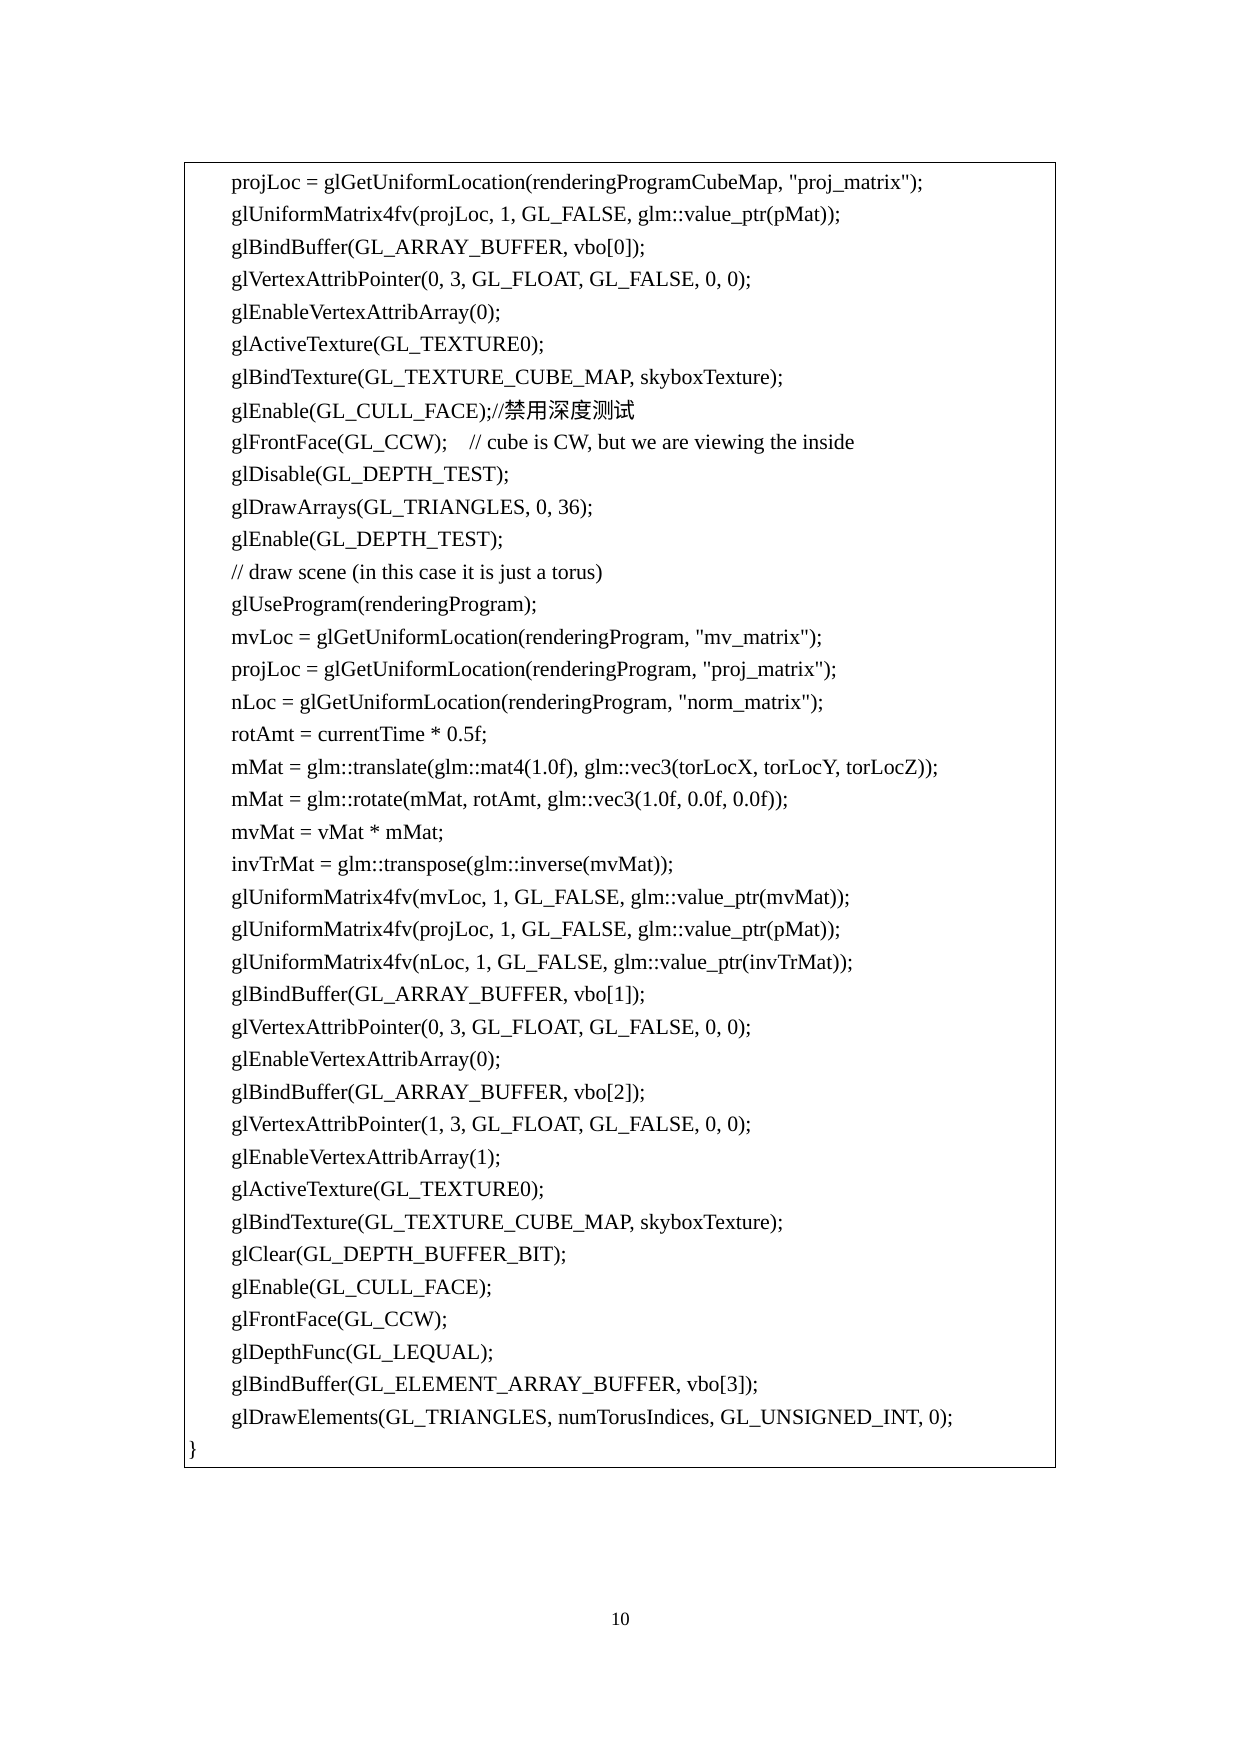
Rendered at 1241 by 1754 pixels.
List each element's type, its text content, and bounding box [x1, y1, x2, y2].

text glFrontFace(GL_CCW); [187, 1303, 1053, 1335]
text glDrawArrays(GL_TRIANGLES, 0, 36); [187, 490, 1053, 523]
text glEnable(GL_CULL_FACE); [187, 1270, 1053, 1303]
text nLoc = glGetUniformLocation(renderingProgram, "norm_matrix"); [187, 685, 1053, 718]
text glVertexAttribPointer(0, 3, GL_FLOAT, GL_FALSE, 0, 0); [187, 1010, 1053, 1043]
text projLoc = glGetUniformLocation(renderingProgram, "proj_matrix"); [187, 653, 1053, 685]
text glClear(GL_DEPTH_BUFFER_BIT); [187, 1238, 1053, 1270]
text mvLoc = glGetUniformLocation(renderingProgram, "mv_matrix"); [187, 620, 1053, 653]
text glEnable(GL_DEPTH_TEST); [187, 523, 1053, 555]
text glUniformMatrix4fv(projLoc, 1, GL_FALSE, glm::value_ptr(pMat)); [187, 913, 1053, 945]
text glEnableVertexAttribArray(1); [187, 1140, 1053, 1173]
text glActiveTexture(GL_TEXTURE0); [187, 328, 1053, 360]
text } [185, 1429, 1055, 1467]
text glUniformMatrix4fv(projLoc, 1, GL_FALSE, glm::value_ptr(pMat)); [187, 198, 1053, 230]
text invTrMat = glm::transpose(glm::inverse(mvMat)); [187, 848, 1053, 880]
text glVertexAttribPointer(0, 3, GL_FLOAT, GL_FALSE, 0, 0); [187, 263, 1053, 295]
text glEnableVertexAttribArray(0); [187, 1043, 1053, 1075]
text glUniformMatrix4fv(mvLoc, 1, GL_FALSE, glm::value_ptr(mvMat)); [187, 880, 1053, 913]
text glEnable(GL_CULL_FACE);//禁用深度测试 [187, 393, 1053, 425]
text rotAmt = currentTime * 0.5f; [187, 718, 1053, 750]
text glBindBuffer(GL_ELEMENT_ARRAY_BUFFER, vbo[3]); [187, 1368, 1053, 1400]
text glUniformMatrix4fv(nLoc, 1, GL_FALSE, glm::value_ptr(invTrMat)); [187, 945, 1053, 978]
text glBindBuffer(GL_ARRAY_BUFFER, vbo[0]); [187, 230, 1053, 263]
text glBindTexture(GL_TEXTURE_CUBE_MAP, skyboxTexture); [187, 1205, 1053, 1238]
text mMat = glm::rotate(mMat, rotAmt, glm::vec3(1.0f, 0.0f, 0.0f)); [187, 783, 1053, 815]
text mvMat = vMat * mMat; [187, 815, 1053, 848]
text glUseProgram(renderingProgram); [187, 588, 1053, 620]
text projLoc = glGetUniformLocation(renderingProgramCubeMap, "proj_matrix"); [185, 163, 1055, 198]
text glDrawElements(GL_TRIANGLES, numTorusIndices, GL_UNSIGNED_INT, 0); [187, 1400, 1053, 1429]
text glBindBuffer(GL_ARRAY_BUFFER, vbo[2]); [187, 1075, 1053, 1108]
text mMat = glm::translate(glm::mat4(1.0f), glm::vec3(torLocX, torLocY, torLocZ)); [187, 750, 1053, 783]
text glDisable(GL_DEPTH_TEST); [187, 458, 1053, 490]
text glBindBuffer(GL_ARRAY_BUFFER, vbo[1]); [187, 978, 1053, 1010]
text glEnableVertexAttribArray(0); [187, 295, 1053, 328]
text glVertexAttribPointer(1, 3, GL_FLOAT, GL_FALSE, 0, 0); [187, 1108, 1053, 1140]
text glFrontFace(GL_CCW); // cube is CW, but we are viewing the inside [187, 425, 1053, 458]
text // draw scene (in this case it is just a torus) [187, 555, 1053, 588]
text glActiveTexture(GL_TEXTURE0); [187, 1173, 1053, 1205]
text glDepthFunc(GL_LEQUAL); [187, 1335, 1053, 1368]
text glBindTexture(GL_TEXTURE_CUBE_MAP, skyboxTexture); [187, 360, 1053, 393]
